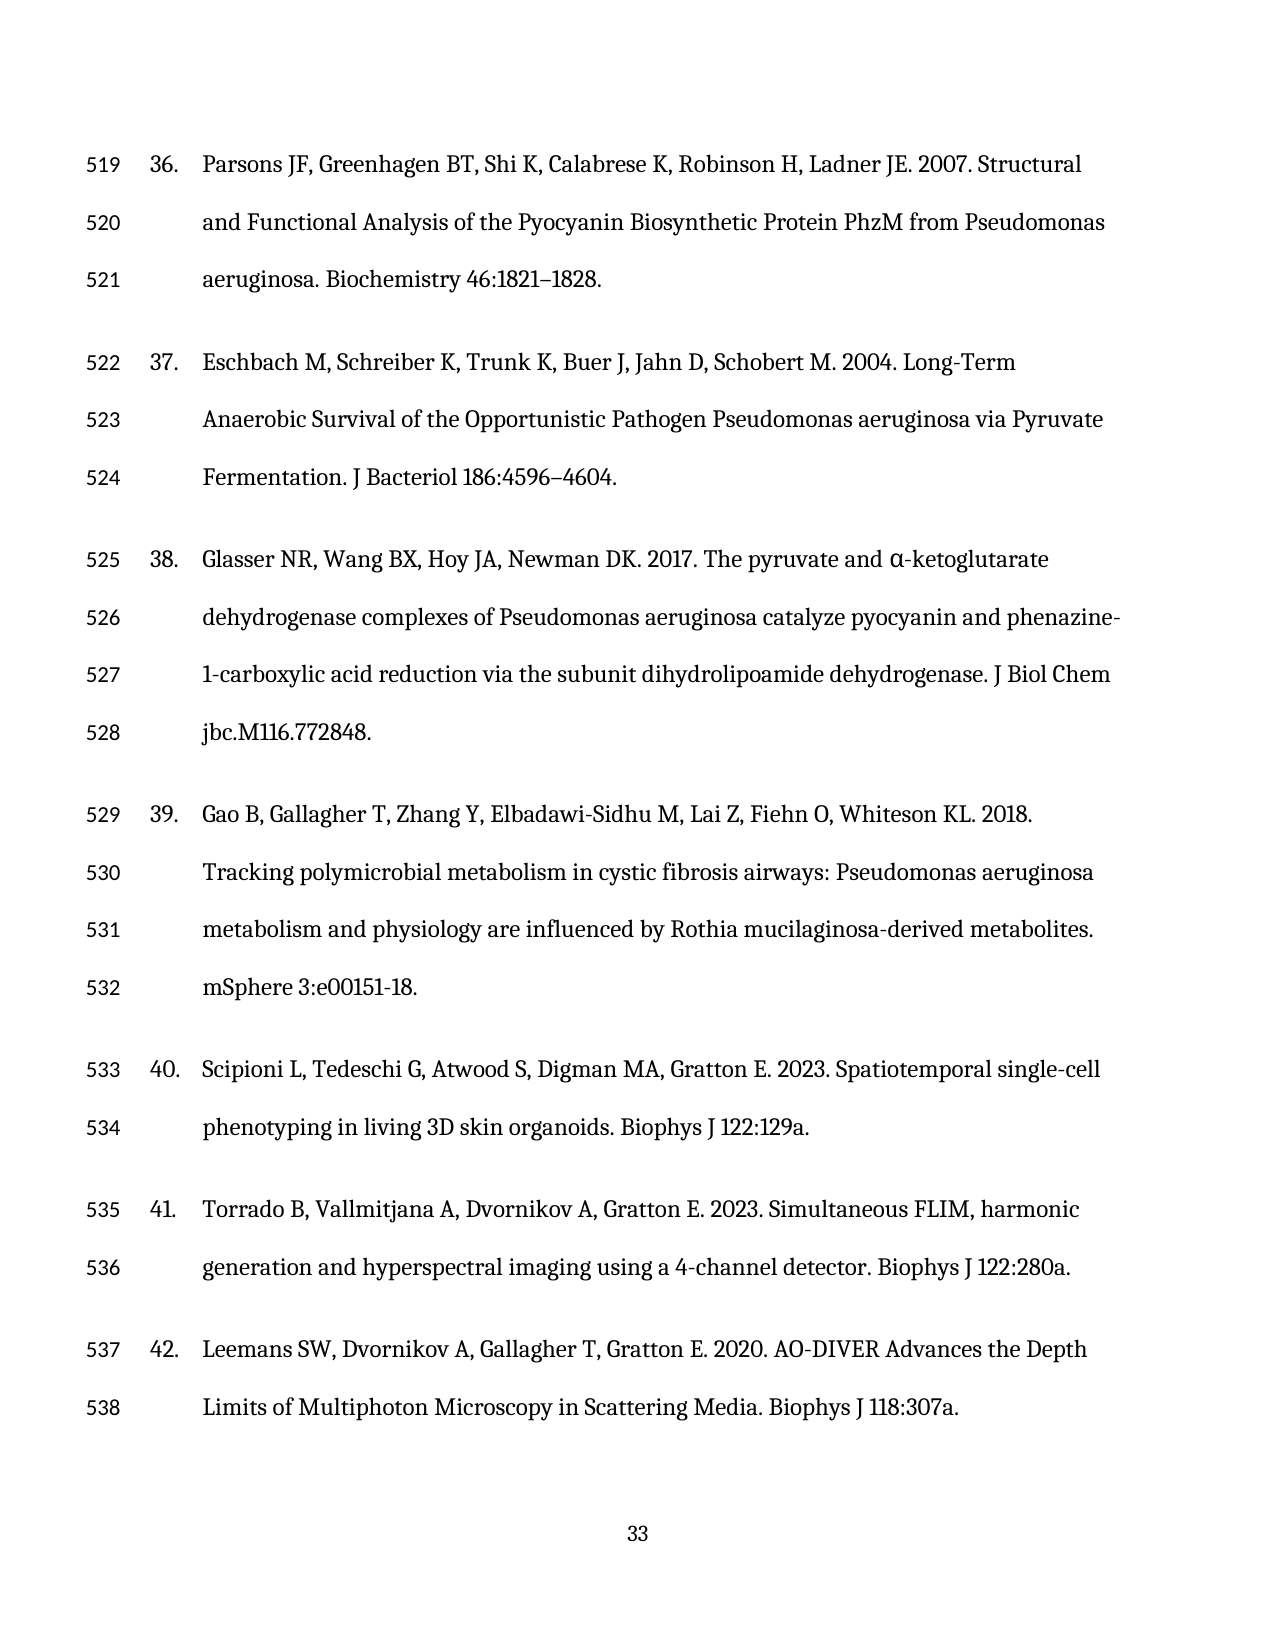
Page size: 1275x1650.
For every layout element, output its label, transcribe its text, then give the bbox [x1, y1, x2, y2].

text 38. Glasser NR, Wang BX, Hoy JA, Newman DK. 2017. The pyruvate and α-ketoglutarate dehydrogenase complexes of Pseudomonas aeruginosa catalyze pyocyanin and phenazine-1-carboxylic acid reduction via the subunit dihydrolipoamide dehydrogenase. J Biol Chem jbc.M116.772848. [150, 545, 1125, 746]
text 40. Scipioni L, Tedeschi G, Atwood S, Digman MA, Gratton E. 2023. Spatiotemporal single-cell phenotyping in living 3D skin organoids. Biophys J 122:129a. [150, 1055, 1125, 1141]
text 36. Parsons JF, Greenhagen BT, Shi K, Calabrese K, Robinson H, Ladner JE. 2007. Structural and Functional Analysis of the Pyocyanin Biosynthetic Protein PhzM from Pseudomonas aeruginosa. Biochemistry 46:1821–1828. [150, 150, 1125, 294]
text 42. Leemans SW, Dvornikov A, Gallagher T, Gratton E. 2020. AO-DIVER Advances the Depth Limits of Multiphoton Microscopy in Scattering Media. Biophys J 118:307a. [150, 1335, 1125, 1421]
text 41. Torrado B, Vallmitjana A, Dvornikov A, Gratton E. 2023. Simultaneous FLIM, harmonic generation and hyperspectral imaging using a 4-channel detector. Biophys J 122:280a. [150, 1195, 1125, 1281]
text 37. Eschbach M, Schreiber K, Trunk K, Buer J, Jahn D, Schobert M. 2004. Long-Term Anaerobic Survival of the Opportunistic Pathogen Pseudomonas aeruginosa via Pyruvate Fermentation. J Bacteriol 186:4596–4604. [150, 347, 1125, 491]
text 39. Gao B, Gallagher T, Zhang Y, Elbadawi-Sidhu M, Lai Z, Fiehn O, Whiteson KL. 2018. Tracking polymicrobial metabolism in cystic fibrosis airways: Pseudomonas aeruginosa metabolism and physiology are influenced by Rothia mucilaginosa-derived metabolites. mSphere 3:e00151-18. [150, 800, 1125, 1001]
